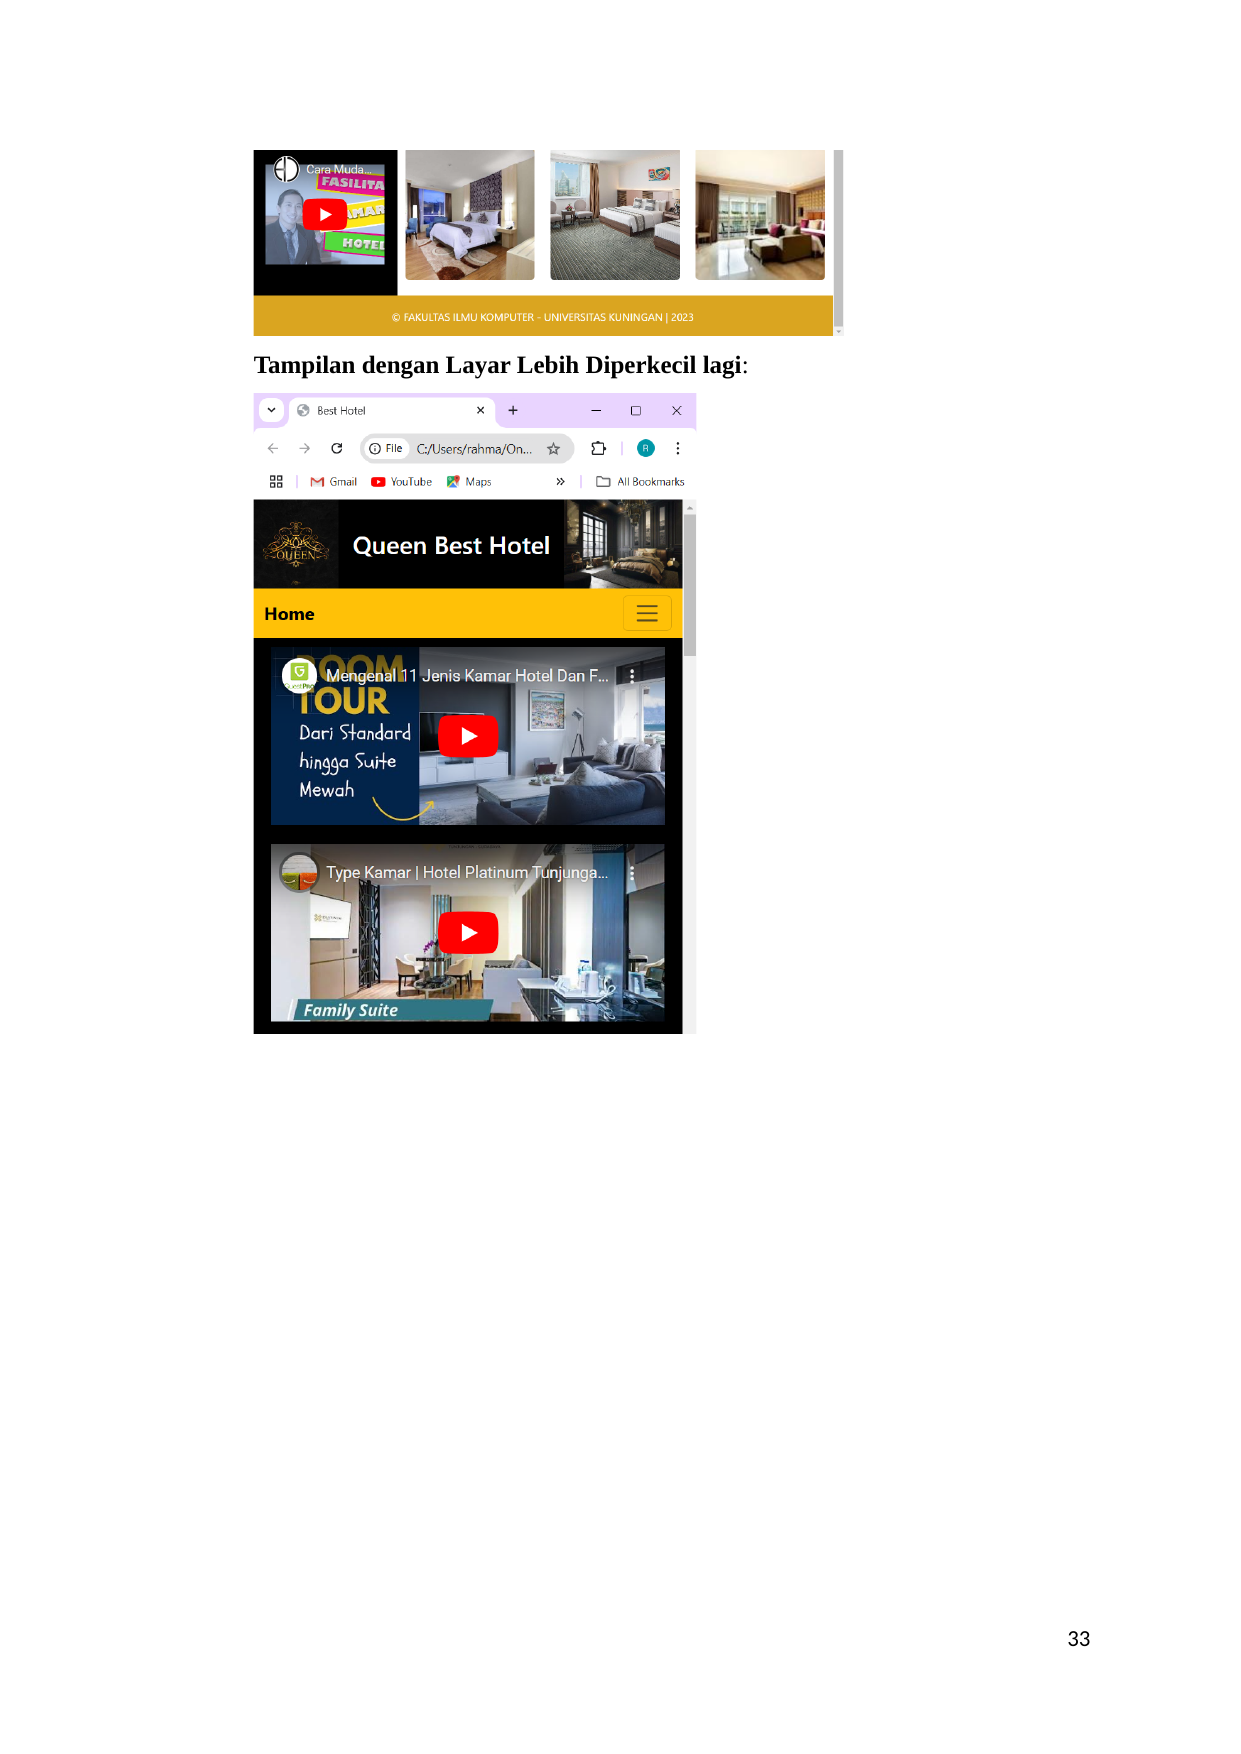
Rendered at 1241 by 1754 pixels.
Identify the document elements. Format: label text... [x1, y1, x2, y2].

picture [253, 150, 844, 336]
picture [253, 393, 697, 1034]
list Tampilan dengan Layar Lebih Diperkecil lagi: [253, 350, 1090, 379]
